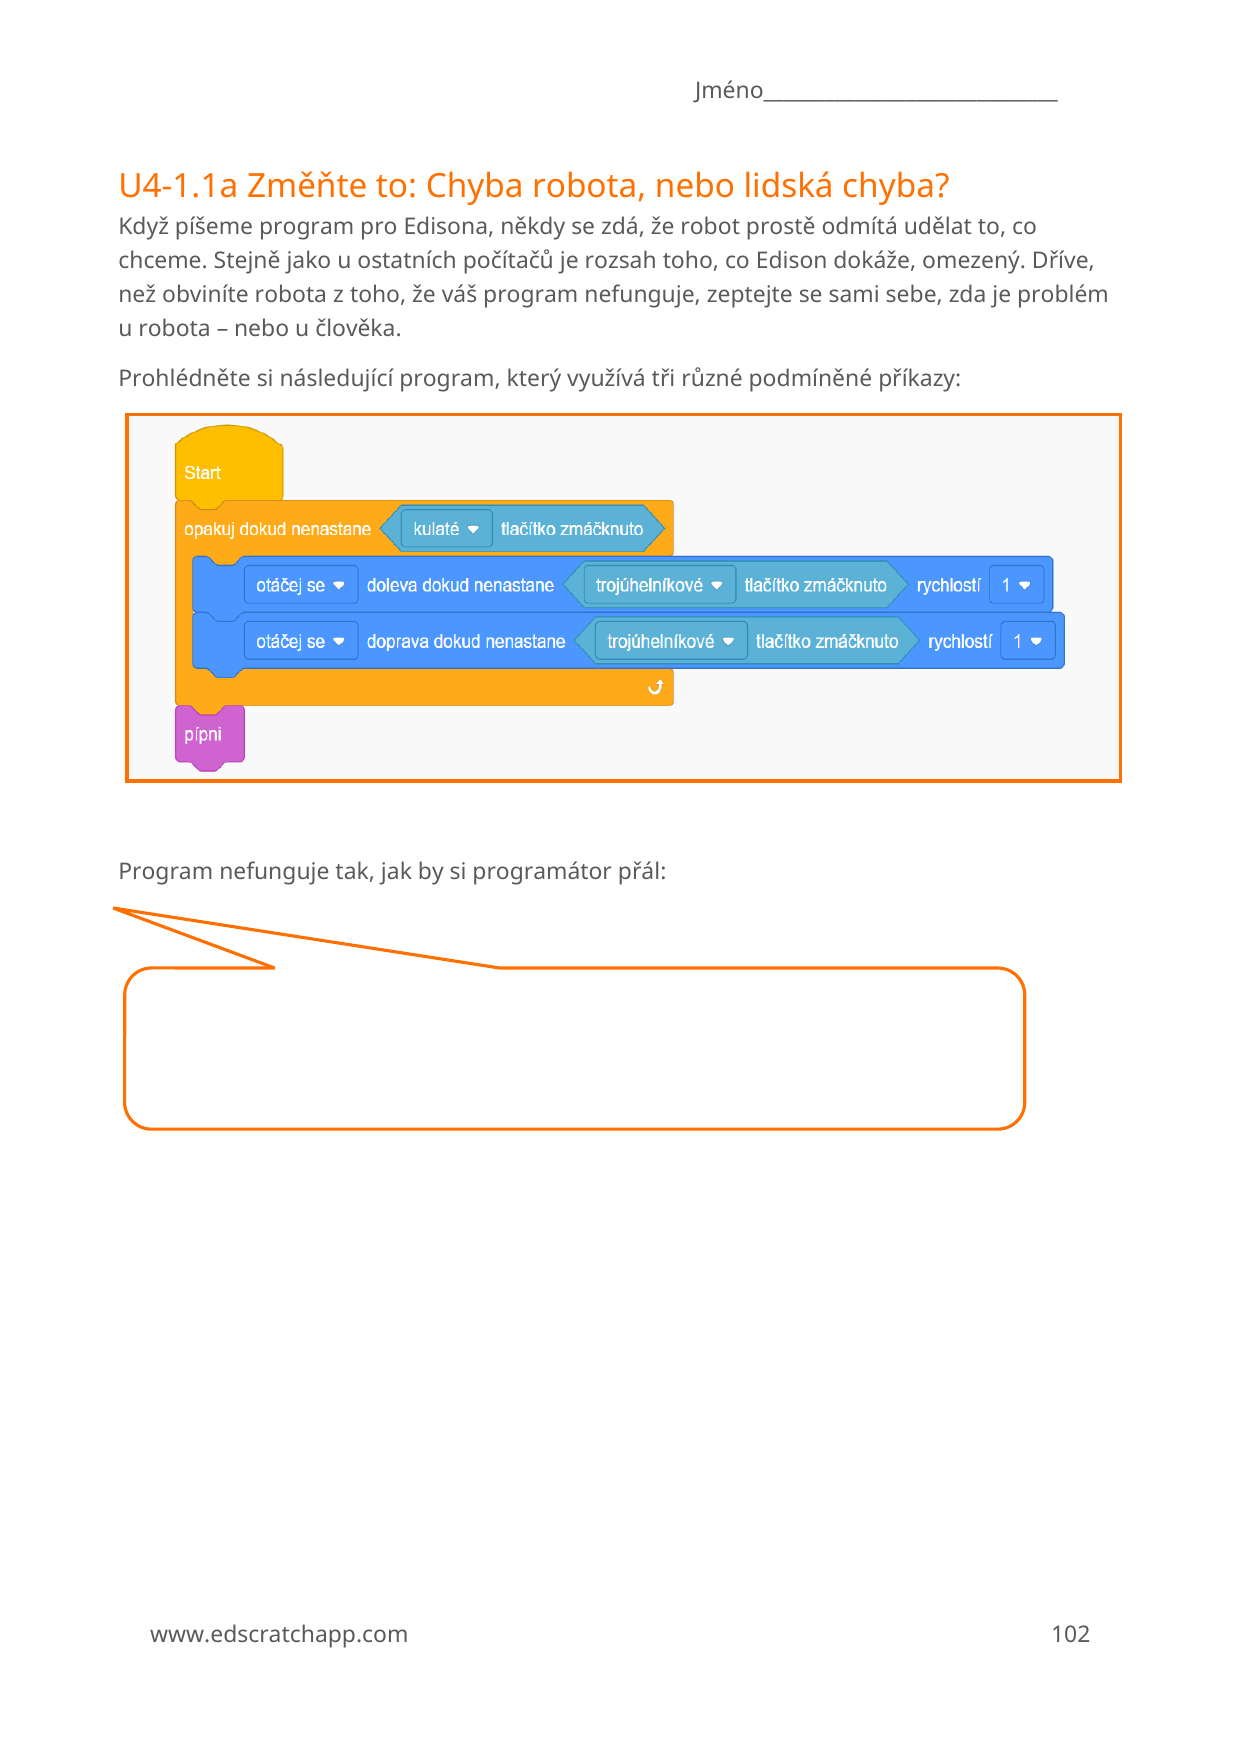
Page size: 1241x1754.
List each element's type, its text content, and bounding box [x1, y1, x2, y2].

subtitle U4-1.1a Změňte to: Chyba robota, nebo lidská chyba? [118, 161, 1122, 207]
picture [129, 416, 1119, 779]
text Prohlédněte si následující program, který využívá tři různé podmíněné příkazy: [118, 362, 1122, 393]
text Když píšeme program pro Edisona, někdy se zdá, že robot prostě odmítá udělat to, co chceme. Stejně jako u ostatních počítačů je rozsah toho, co Edison dokáže, omezený. Dříve, než obviníte robota z toho, že váš program nefunguje, zeptejte se sami sebe, zda je problém u robota – nebo u člověka. [118, 210, 1122, 343]
text Program nefunguje tak, jak by si programátor přál: [118, 855, 1122, 886]
